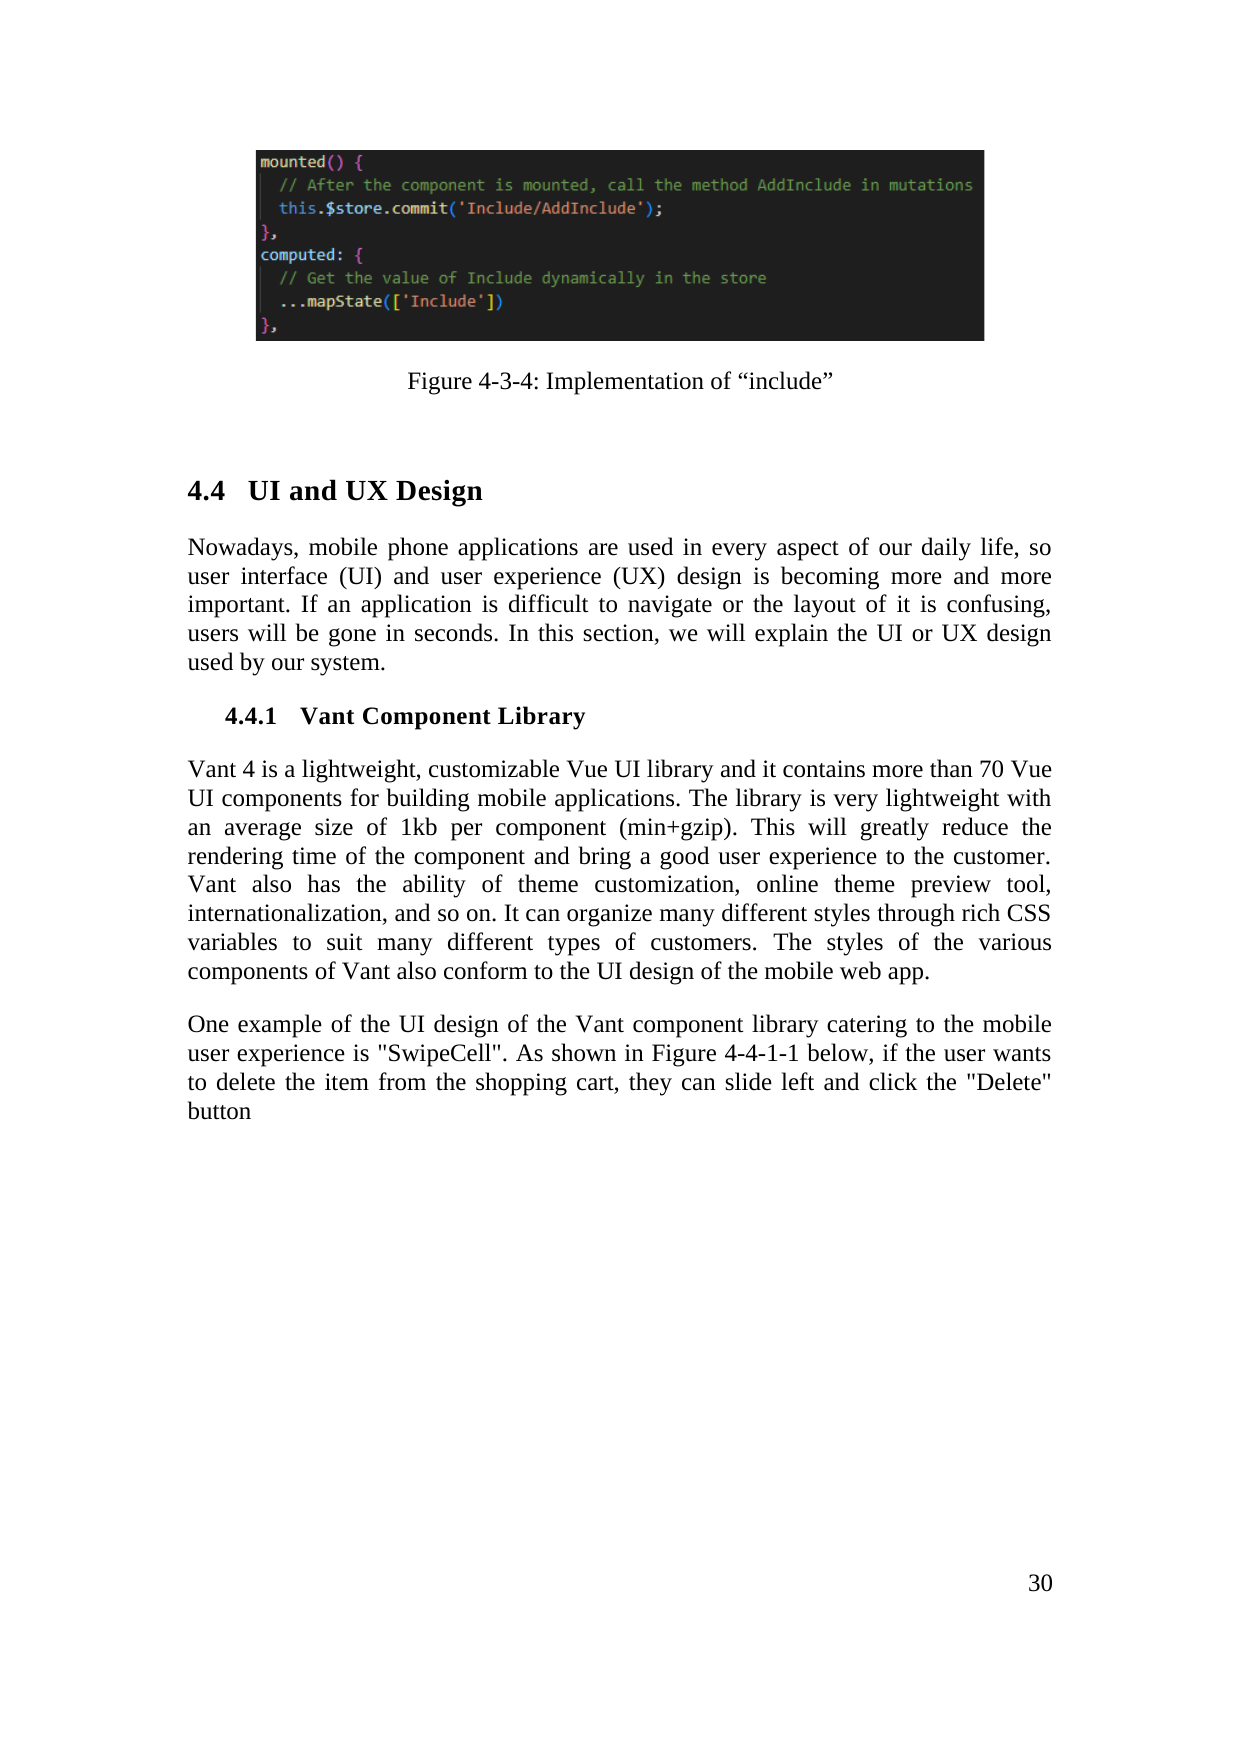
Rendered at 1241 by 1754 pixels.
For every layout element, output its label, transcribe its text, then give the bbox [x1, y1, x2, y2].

text Nowadays, mobile phone applications are used in every aspect of our daily life, so user interface (UI) and user experience (UX) design is becoming more and more important. If an application is difficult to navigate or the layout of it is confusing, users will be gone in seconds. In this section, we will explain the UI or UX design used by our system. [187, 532, 1053, 676]
subtitle UI and UX Design [187, 473, 1053, 507]
subtitle Vant Component Library [225, 701, 1053, 729]
text Vant 4 is a lightweight, customizable Vue UI library and it contains more than 70 Vue UI components for building mobile applications. The library is very lightweight with an average size of 1kb per component (min+gzip). This will greatly reduce the rendering time of the component and bring a good user experience to the customer. Vant also has the ability of theme customization, online theme preview tool, internationalization, and so on. It can organize many different styles through rich CSS variables to suit many different types of customers. The styles of the various components of Vant also conform to the UI design of the mobile web app. [187, 754, 1053, 984]
picture [255, 150, 985, 341]
text One example of the UI design of the Vant component library catering to the mobile user experience is "SwipeCell". As shown in Figure 4-4-1-1 below, if the user wants to delete the item from the shopping cart, they can slide left and click the "Delete" button [187, 1009, 1053, 1124]
text Figure 4-3-4: Implementation of “include” [187, 366, 1053, 395]
